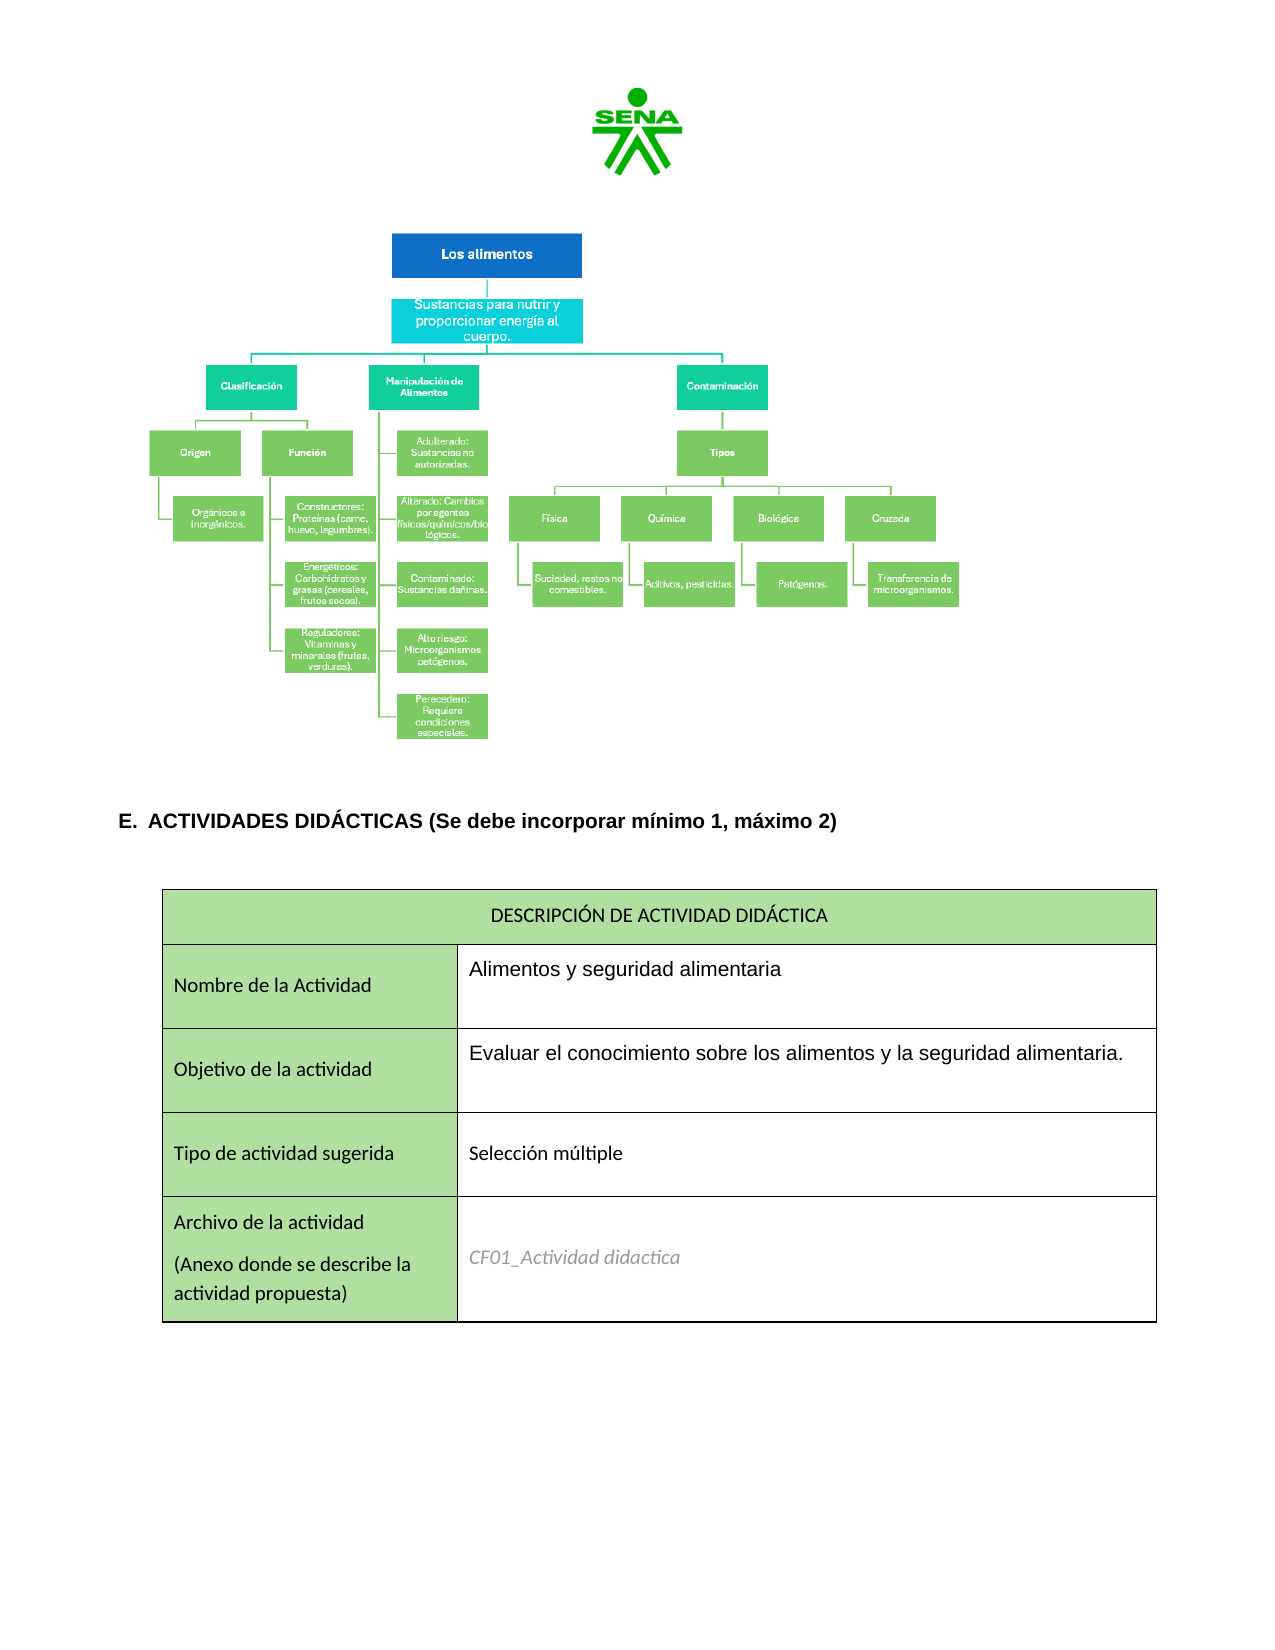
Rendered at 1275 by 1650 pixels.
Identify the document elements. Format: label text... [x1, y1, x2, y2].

table_cell Selección múltiple [458, 1113, 1156, 1196]
table_cell Archivo de la actividad (Anexo donde se describe la actividad propuesta) [163, 1197, 457, 1321]
table_cell CF01_Actividad didactica [458, 1197, 1156, 1321]
picture [118, 224, 989, 753]
table_cell Objetivo de la actividad [163, 1029, 457, 1112]
table_cell Tipo de actividad sugerida [163, 1113, 457, 1196]
table_cell Evaluar el conocimiento sobre los alimentos y la seguridad alimentaria. [458, 1029, 1156, 1112]
list ACTIVIDADES DIDÁCTICAS (Se debe incorporar mínimo 1, máximo 2) [118, 809, 1157, 833]
table_cell Nombre de la Actividad [163, 945, 457, 1028]
table_header DESCRIPCIÓN DE ACTIVIDAD DIDÁCTICA [163, 890, 1156, 944]
table_cell Alimentos y seguridad alimentaria [458, 945, 1156, 1028]
picture [592, 87, 683, 176]
